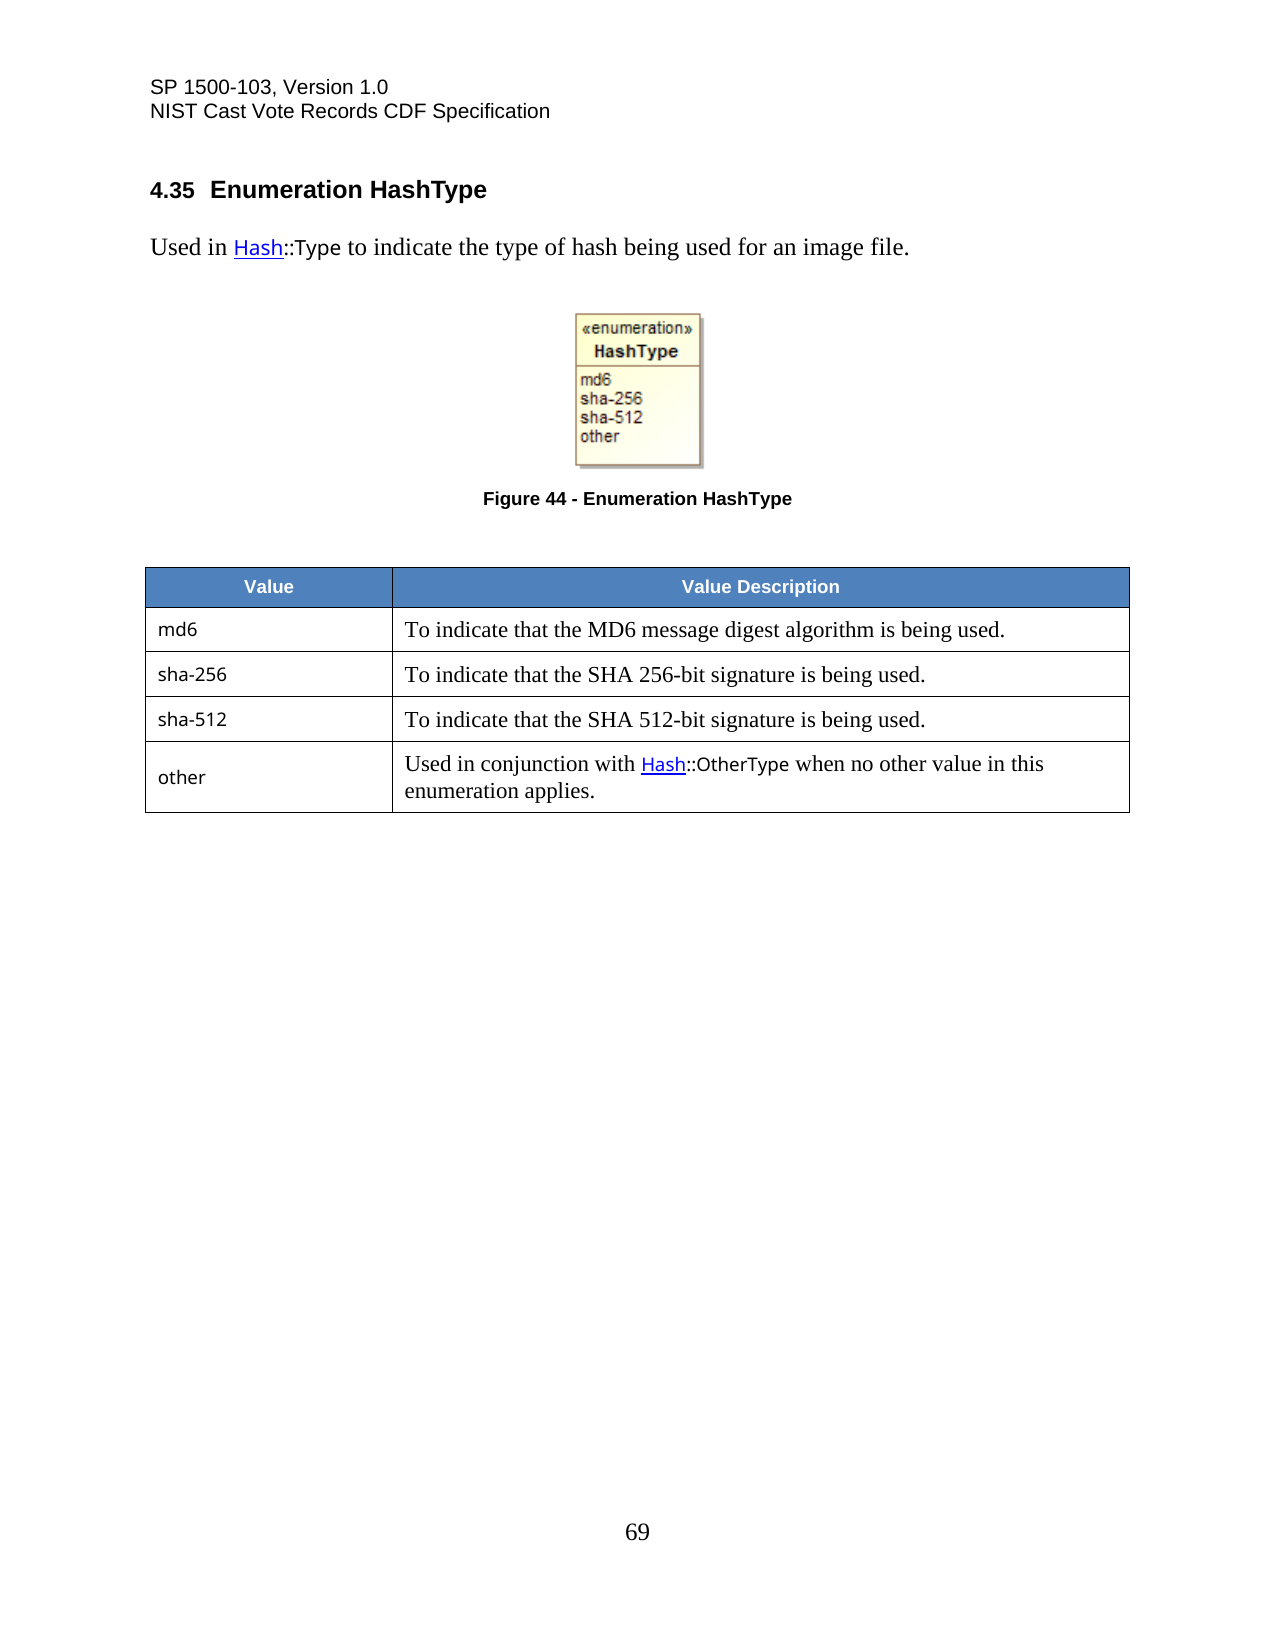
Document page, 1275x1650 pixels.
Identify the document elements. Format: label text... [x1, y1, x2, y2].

table_cell sha-512 [146, 697, 392, 741]
text Used in Hash::Type to indicate the type of hash being used for an image file. [150, 232, 1125, 262]
table_cell Used in conjunction with Hash::OtherType when no other value in this enumeration applies. [393, 742, 1129, 812]
table_header Value [146, 568, 392, 607]
table_cell md6 [146, 608, 392, 651]
picture [552, 290, 723, 488]
table_cell other [146, 742, 392, 812]
table_cell To indicate that the SHA 256-bit signature is being used. [393, 652, 1129, 696]
table_header Value Description [393, 568, 1129, 607]
table_cell sha-256 [146, 652, 392, 696]
table_cell To indicate that the MD6 message digest algorithm is being used. [393, 608, 1129, 651]
text Figure 44 - Enumeration HashType [150, 488, 1125, 509]
subtitle Enumeration HashType [150, 175, 1125, 204]
table_cell To indicate that the SHA 512-bit signature is being used. [393, 697, 1129, 741]
